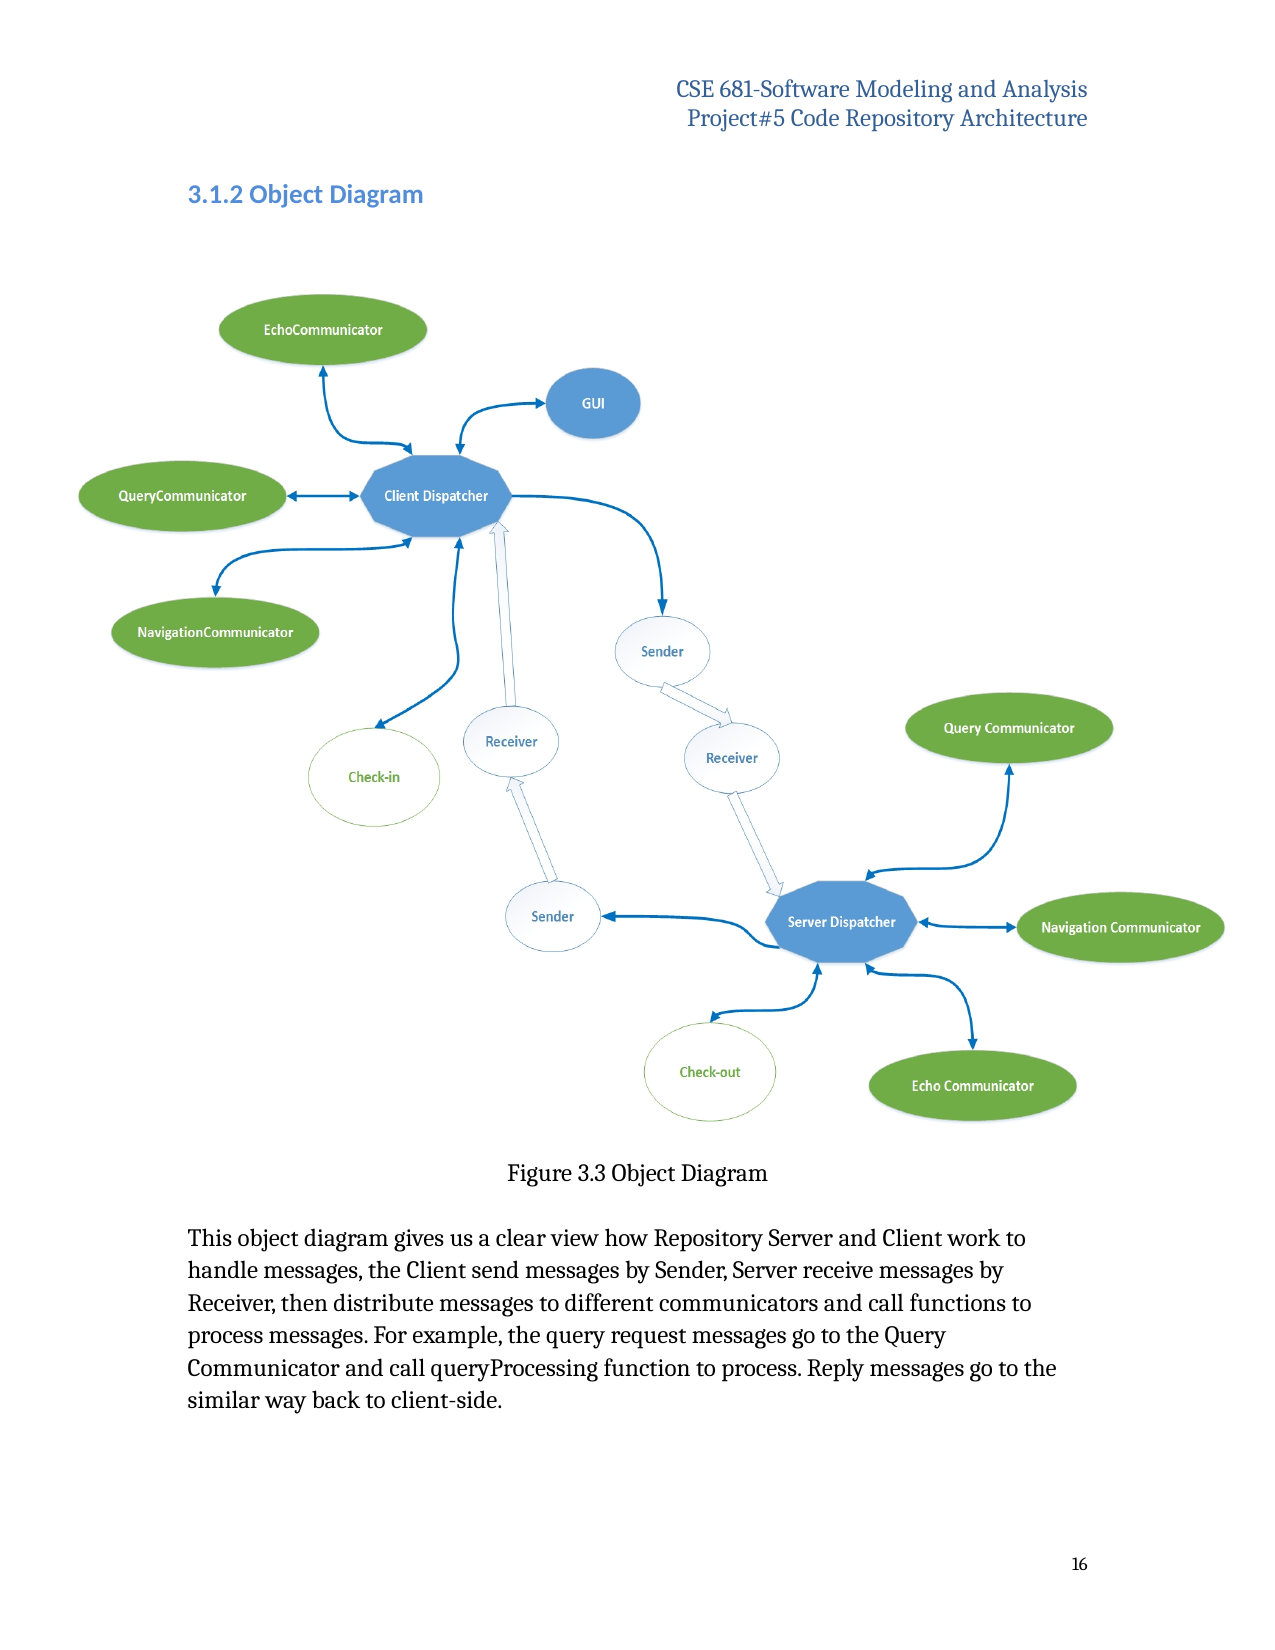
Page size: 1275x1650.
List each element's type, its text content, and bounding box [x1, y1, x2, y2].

subtitle 3.1.2 Object Diagram [187, 161, 1087, 226]
picture [75, 292, 1228, 1126]
text Figure 3.3 Object Diagram [187, 1157, 1087, 1189]
text This object diagram gives us a clear view how Repository Server and Client work to handle messages, the Client send messages by Sender, Server receive messages by Receiver, then distribute messages to different communicators and call functions to process messages. For example, the query request messages go to the Query Communicator and call queryProcessing function to process. Reply messages go to the similar way back to client-side. [187, 1222, 1087, 1417]
